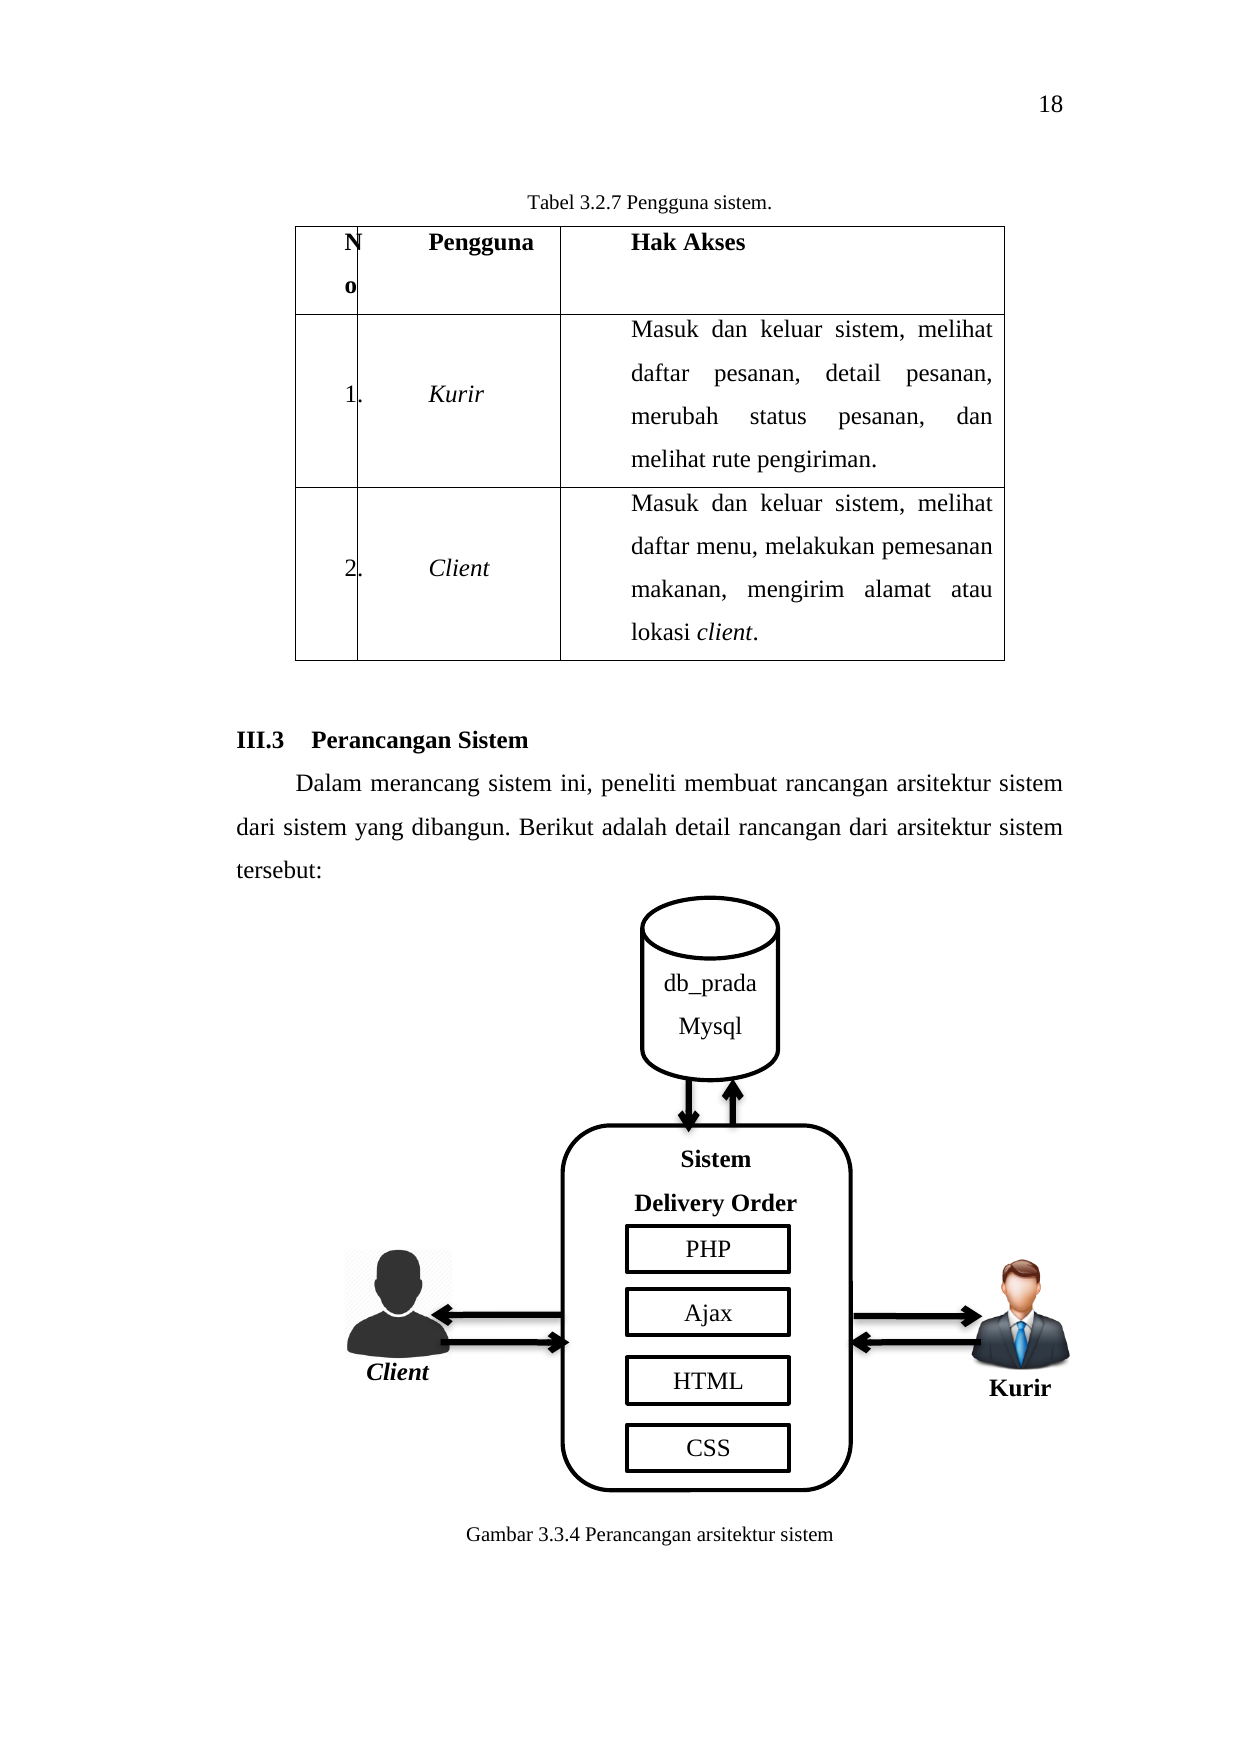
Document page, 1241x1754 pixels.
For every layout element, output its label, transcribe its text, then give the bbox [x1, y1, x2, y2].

table_header Pengguna [358, 227, 560, 313]
picture [965, 1259, 1076, 1370]
table_cell 1. [296, 315, 357, 487]
table_cell 2. [296, 488, 357, 660]
picture [343, 1248, 453, 1359]
table_cell Kurir [358, 315, 560, 487]
table_header No [296, 227, 357, 313]
subtitle Perancangan Sistem [236, 725, 1063, 754]
table_cell Client [358, 488, 560, 660]
table_cell Masuk dan keluar sistem, melihat daftar pesanan, detail pesanan, merubah status pesanan, dan melihat rute pengiriman. [561, 315, 1004, 487]
table_cell Masuk dan keluar sistem, melihat daftar menu, melakukan pemesanan makanan, mengirim alamat atau lokasi client. [561, 488, 1004, 660]
text Dalam merancang sistem ini, peneliti membuat rancangan arsitektur sistem dari sistem yang dibangun. Berikut adalah detail rancangan dari arsitektur sistem tersebut: [236, 768, 1063, 883]
table_header Hak Akses [561, 227, 1004, 313]
